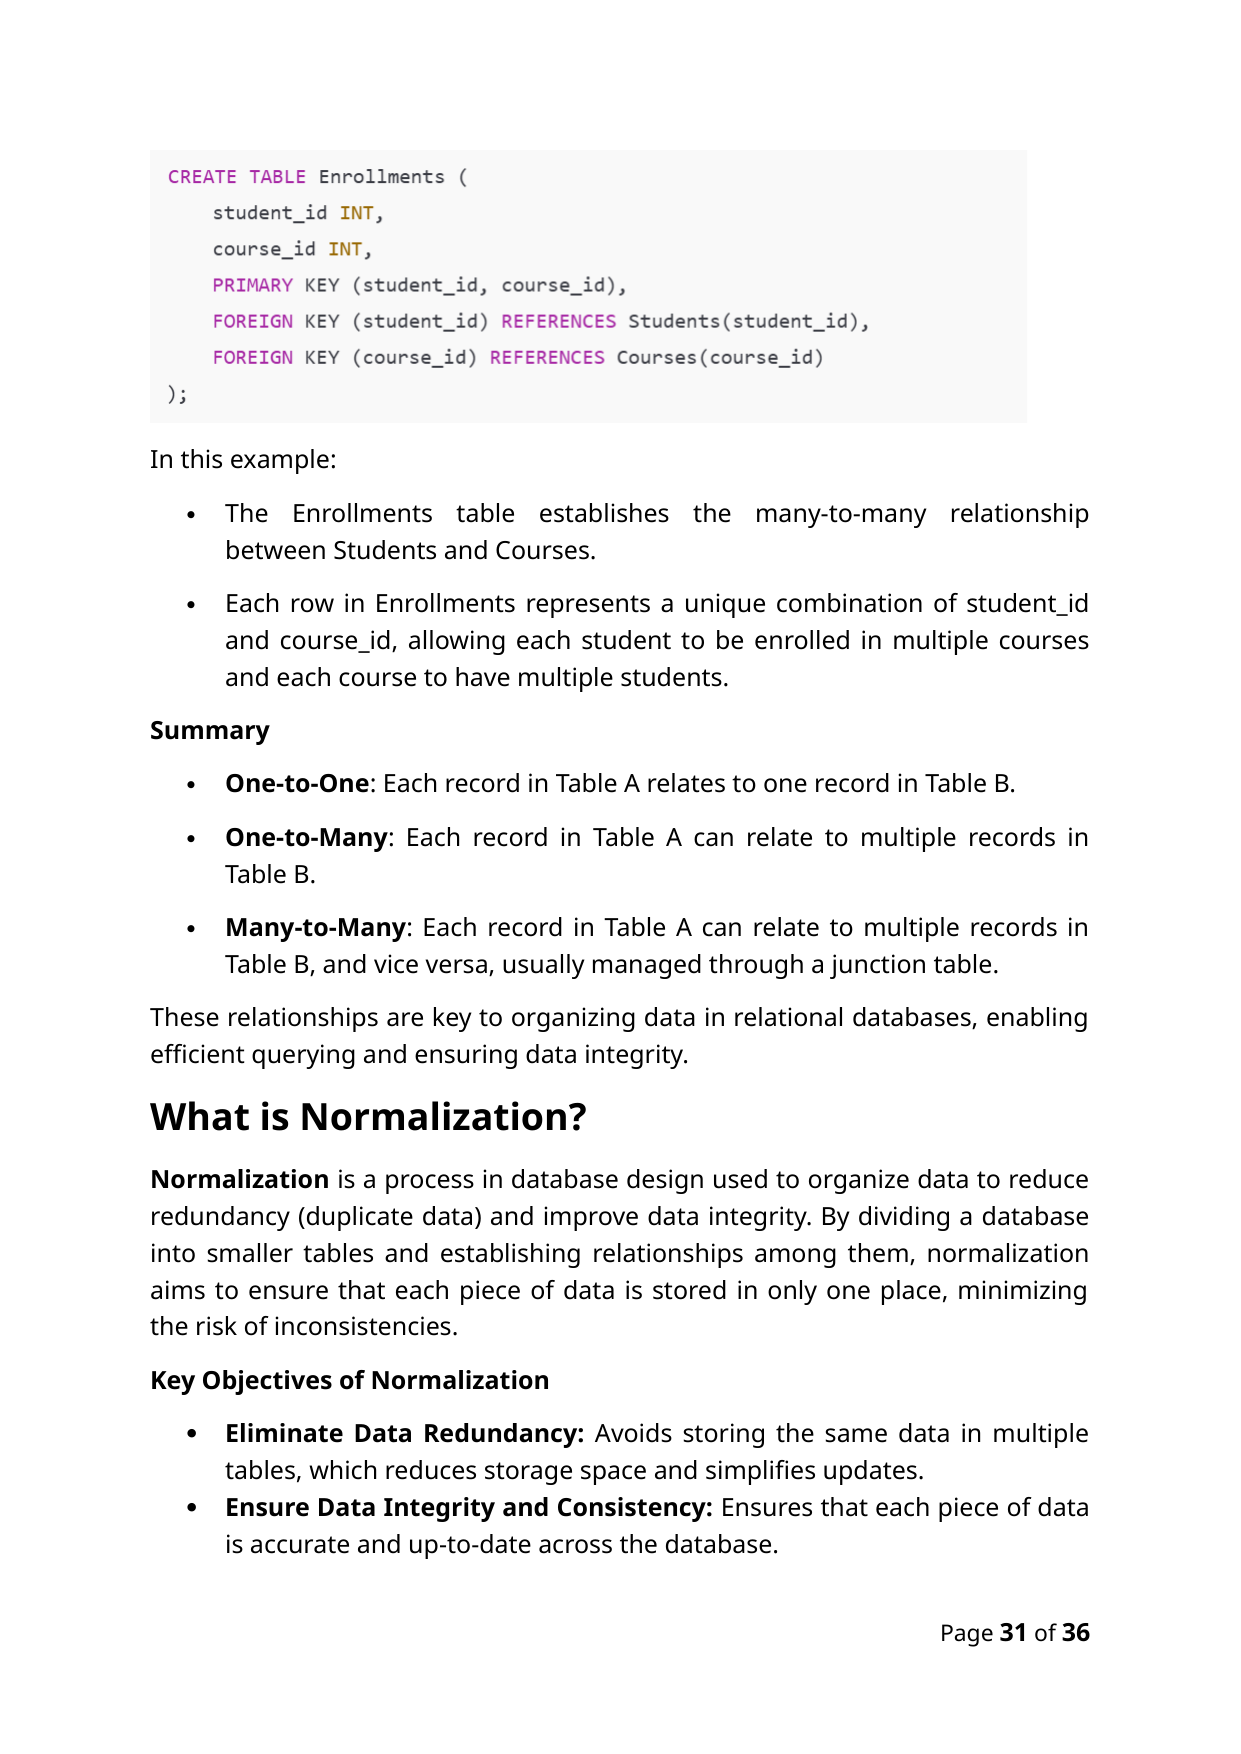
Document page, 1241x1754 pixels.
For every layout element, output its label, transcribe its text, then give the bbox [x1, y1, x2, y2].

list The Enrollments table establishes the many-to-many relationship between Students and Courses. [187, 496, 1090, 566]
list Many-to-Many: Each record in Table A can relate to multiple records in Table B, and vice versa, usually managed through a junction table. [187, 910, 1090, 981]
list Eliminate Data Redundancy: Avoids storing the same data in multiple tables, which reduces storage space and simplifies updates. [187, 1416, 1090, 1487]
list Ensure Data Integrity and Consistency: Ensures that each piece of data is accurate and up-to-date across the database. [187, 1489, 1090, 1560]
text These relationships are key to organizing data in relational databases, enabling efficient querying and ensuring data integrity. [150, 1000, 1090, 1071]
text In this example: [150, 442, 1090, 476]
text Normalization is a process in database design used to organize data to reduce redundancy (duplicate data) and improve data integrity. By dividing a database into smaller tables and establishing relationships among them, normalization aims to ensure that each piece of data is stored in only one place, minimizing the risk of inconsistencies. [150, 1162, 1090, 1343]
text Summary [150, 713, 1090, 747]
picture [150, 150, 1028, 423]
list Each row in Enrollments represents a unique combination of student_id and course_id, allowing each student to be enrolled in multiple courses and each course to have multiple students. [187, 586, 1090, 693]
list One-to-One: Each record in Table A relates to one record in Table B. [187, 766, 1090, 800]
list One-to-Many: Each record in Table A can relate to multiple records in Table B. [187, 819, 1090, 890]
text Key Objectives of Normalization [150, 1362, 1090, 1397]
text What is Normalization?​ [150, 1090, 1090, 1141]
